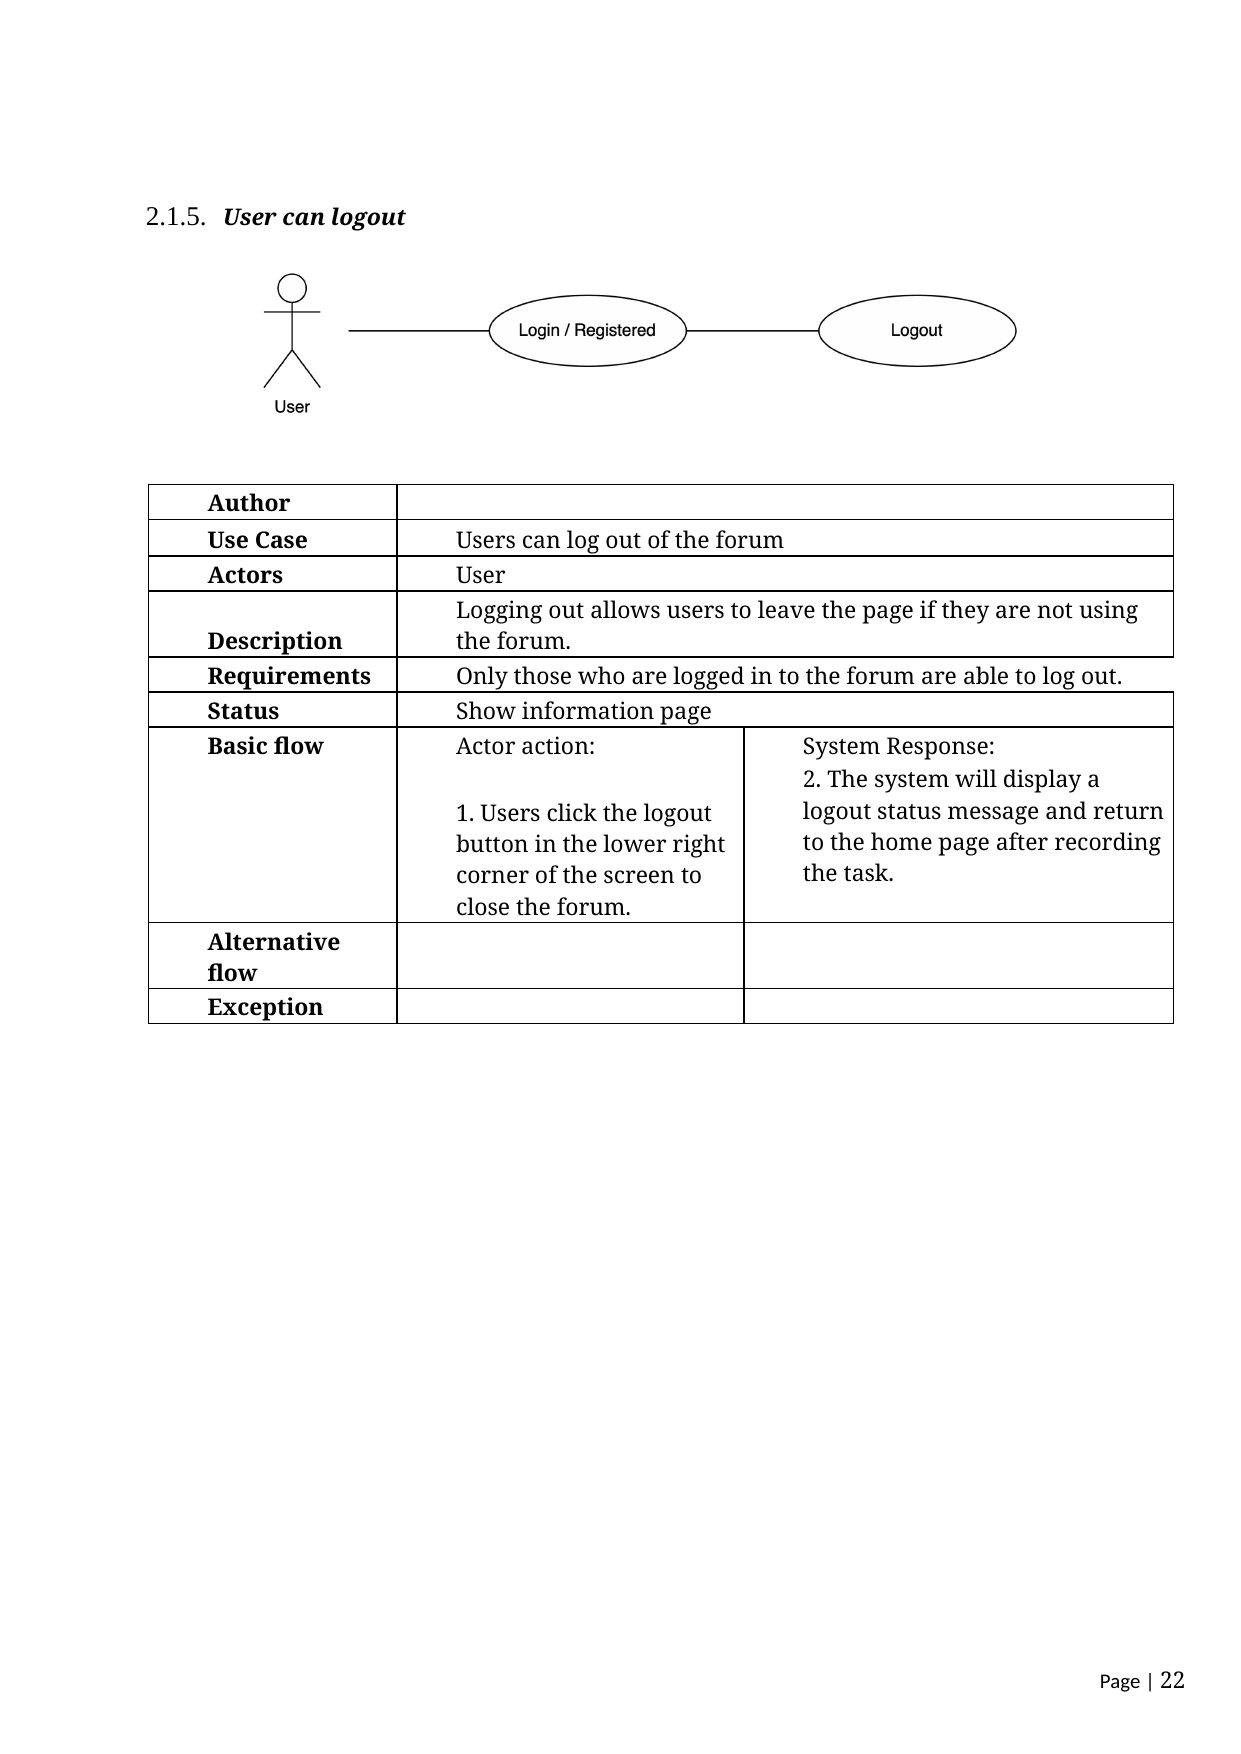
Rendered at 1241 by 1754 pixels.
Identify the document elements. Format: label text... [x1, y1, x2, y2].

table_cell [745, 989, 1173, 1022]
table_header [398, 485, 1173, 518]
table_cell Alternative flow [149, 923, 396, 988]
table_cell Actors [149, 557, 396, 590]
table_cell [398, 923, 743, 988]
list User can logout [207, 200, 1185, 232]
table_header Author [149, 485, 396, 518]
table_cell 2. The system will display a logout status message and return to the home page after recording the task. [745, 761, 1173, 922]
table_cell Logging out allows users to leave the page if they are not using the forum. [398, 592, 1173, 656]
table_cell Exception [149, 989, 396, 1022]
table_cell [744, 557, 1173, 590]
table_cell User [398, 557, 744, 590]
picture [249, 260, 1032, 432]
table_cell Status [149, 693, 396, 726]
table_cell Description [149, 592, 396, 656]
table_cell Use Case [149, 520, 396, 555]
table_cell [398, 989, 743, 1022]
table_cell System Response: [745, 728, 1173, 761]
table_cell Requirements [149, 658, 396, 691]
table_cell 1. Users click the logout button in the lower right corner of the screen to close the forum. [398, 761, 743, 922]
table_cell Show information page [398, 693, 1173, 726]
table_cell [149, 761, 396, 922]
table_cell Basic flow [149, 728, 396, 761]
table_cell Users can log out of the forum [398, 520, 1173, 555]
table_cell [745, 923, 1173, 988]
table_cell Actor action: [398, 728, 743, 761]
table_cell Only those who are logged in to the forum are able to log out. [398, 658, 1173, 691]
